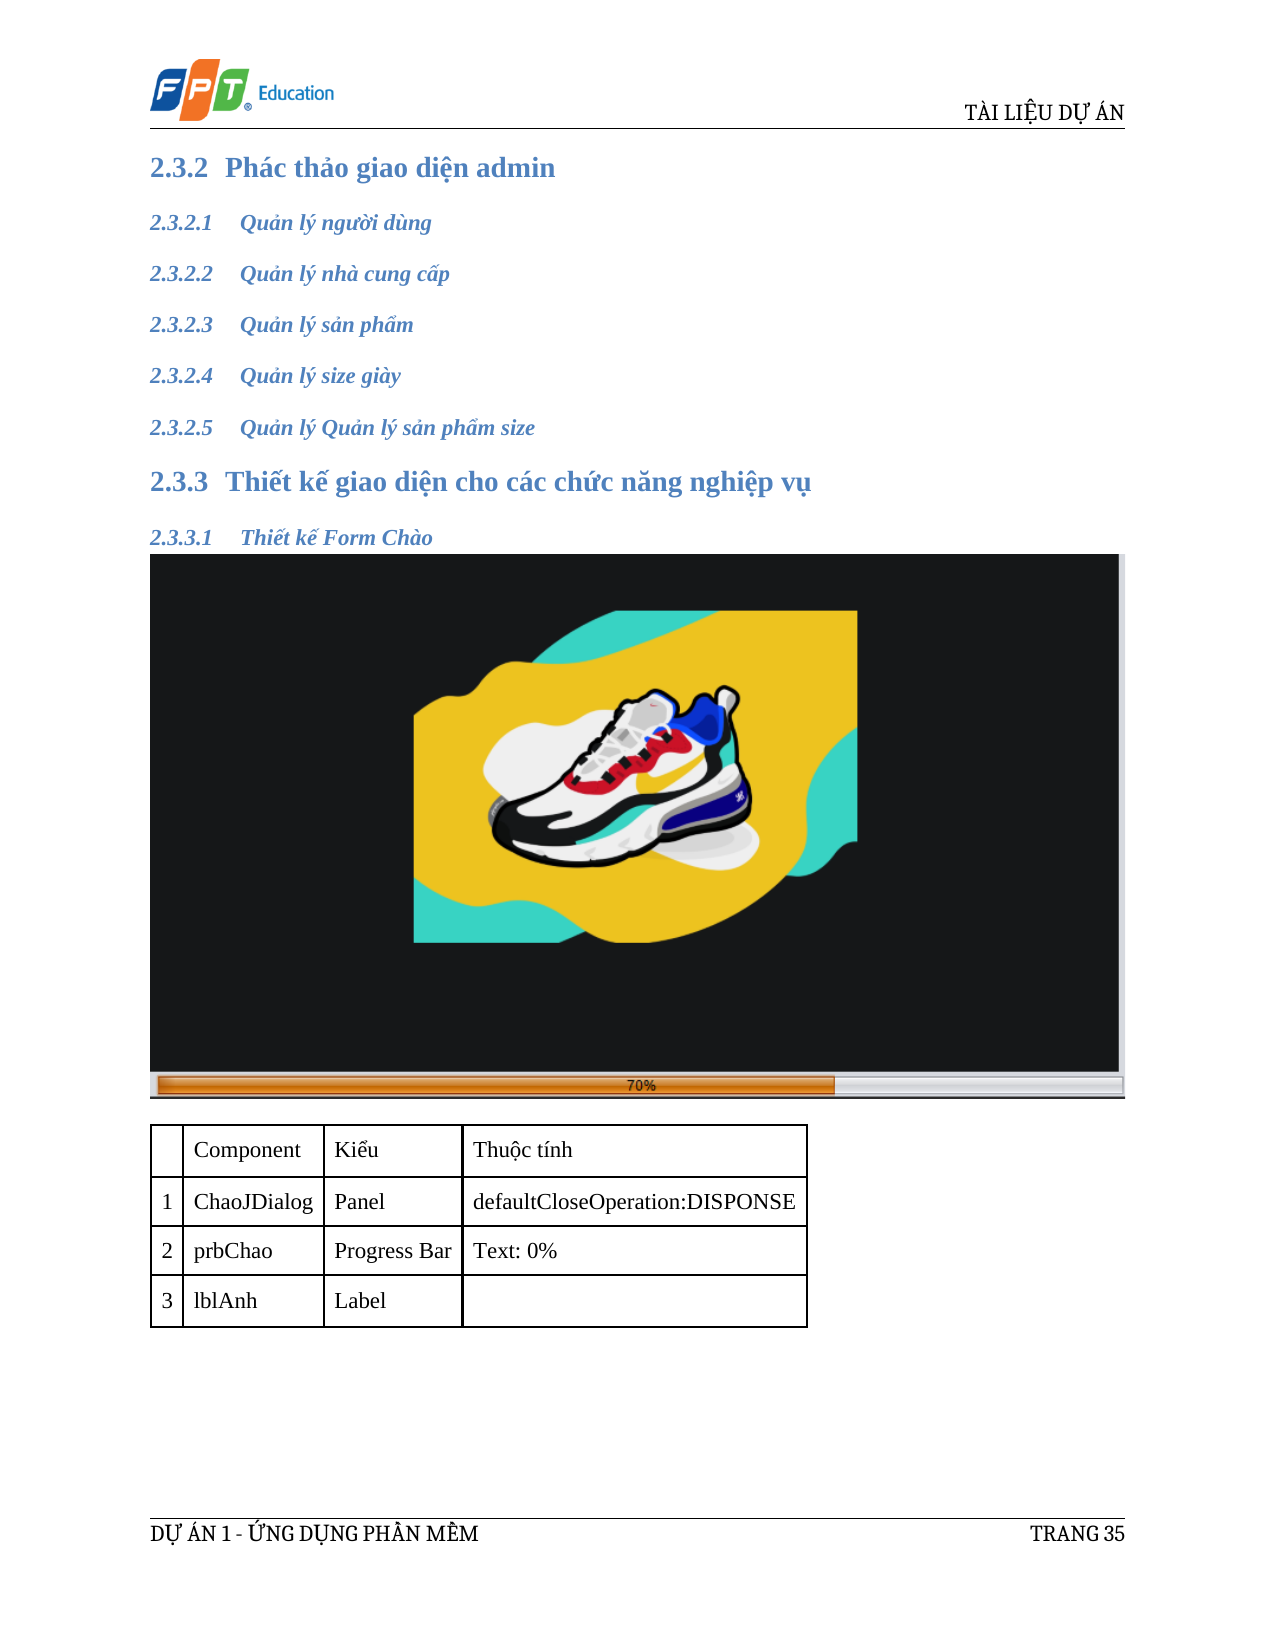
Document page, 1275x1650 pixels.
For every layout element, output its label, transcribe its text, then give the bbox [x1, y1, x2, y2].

subtitle Phác thảo giao diện admin [150, 150, 1125, 183]
table_cell Label [325, 1276, 461, 1326]
table_cell Panel [325, 1178, 461, 1225]
subtitle Quản lý nhà cung cấp [150, 260, 1125, 287]
subtitle Quản lý Quản lý sản phẩm size [150, 413, 1125, 440]
table_cell Text: 0% [464, 1227, 806, 1274]
table_cell 1 [152, 1178, 182, 1225]
table_header Thuộc tính [464, 1126, 806, 1176]
table_cell lblAnh [184, 1276, 323, 1326]
table_cell prbChao [184, 1227, 323, 1274]
subtitle Thiết kế Form Chào [150, 524, 1125, 550]
subtitle Quản lý người dùng [150, 209, 1125, 236]
picture [150, 554, 1125, 1099]
table_cell ChaoJDialog [184, 1178, 323, 1225]
subtitle Quản lý size giày [150, 362, 1125, 389]
subtitle Quản lý sản phẩm [150, 311, 1125, 338]
table_cell Progress Bar [325, 1227, 461, 1274]
table_cell 2 [152, 1227, 182, 1274]
table_cell [464, 1276, 806, 1326]
table_cell defaultCloseOperation:DISPONSE [464, 1178, 806, 1225]
picture [150, 59, 336, 121]
table_header Kiểu [325, 1126, 461, 1176]
table_header Component [184, 1126, 323, 1176]
subtitle Thiết kế giao diện cho các chức năng nghiệp vụ [150, 464, 1125, 498]
table_cell 3 [152, 1276, 182, 1326]
table_header [152, 1126, 182, 1176]
